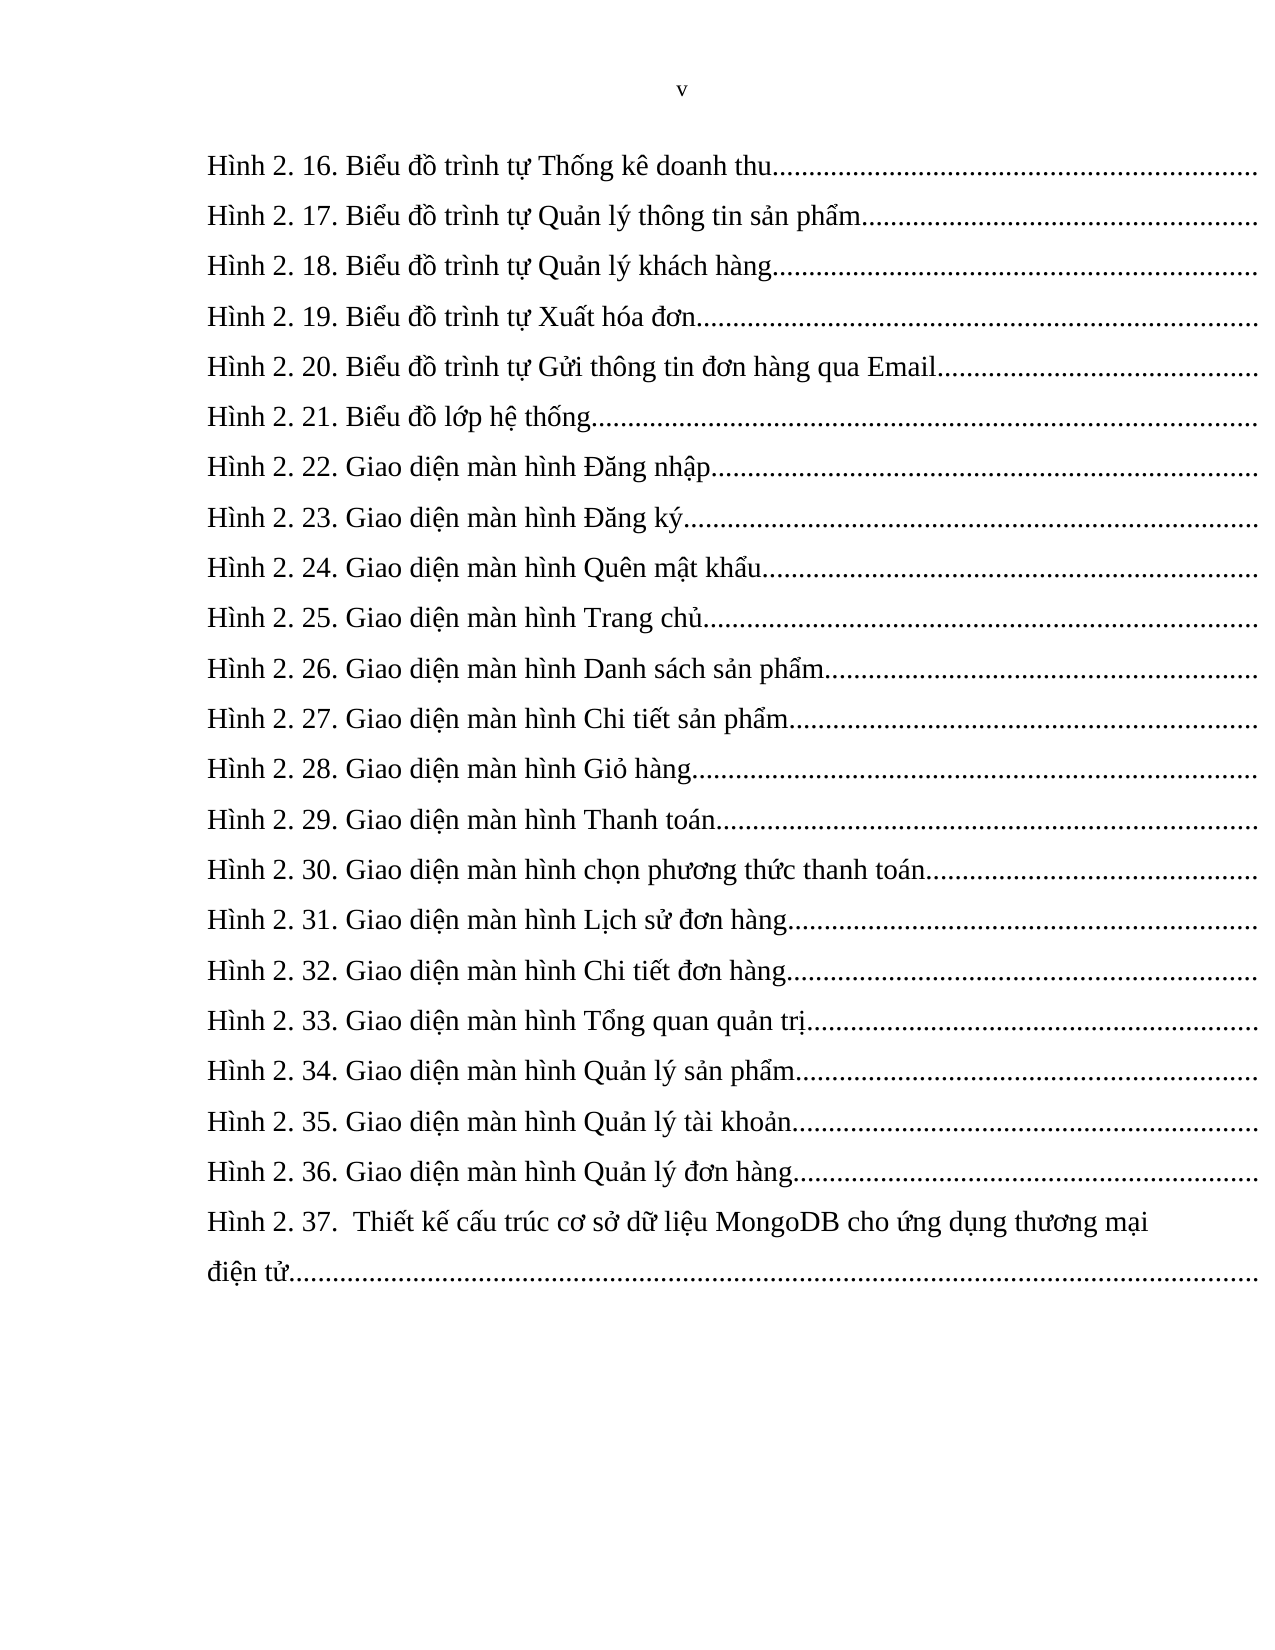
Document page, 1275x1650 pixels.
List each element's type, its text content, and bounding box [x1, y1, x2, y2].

text Hình 2. 26. Giao diện màn hình Danh sách sản phẩm 67 [207, 651, 1157, 684]
text Hình 2. 24. Giao diện màn hình Quên mật khẩu 65 [207, 550, 1157, 584]
text Hình 2. 20. Biểu đồ trình tự Gửi thông tin đơn hàng qua Email 61 [207, 349, 1157, 382]
text Hình 2. 30. Giao diện màn hình chọn phương thức thanh toán 71 [207, 852, 1157, 886]
text Hình 2. 31. Giao diện màn hình Lịch sử đơn hàng 72 [207, 902, 1157, 936]
text Hình 2. 17. Biểu đồ trình tự Quản lý thông tin sản phẩm 53 [207, 198, 1157, 232]
text Hình 2. 21. Biểu đồ lớp hệ thống 62 [207, 399, 1157, 433]
text Hình 2. 18. Biểu đồ trình tự Quản lý khách hàng 56 [207, 248, 1157, 282]
text Hình 2. 33. Giao diện màn hình Tổng quan quản trị 74 [207, 1003, 1157, 1037]
text Hình 2. 35. Giao diện màn hình Quản lý tài khoản 75 [207, 1104, 1157, 1137]
text Hình 2. 22. Giao diện màn hình Đăng nhập 63 [207, 449, 1157, 483]
text Hình 2. 16. Biểu đồ trình tự Thống kê doanh thu 48 [207, 148, 1157, 181]
text Hình 2. 28. Giao diện màn hình Giỏ hàng 69 [207, 751, 1157, 785]
text Hình 2. 32. Giao diện màn hình Chi tiết đơn hàng 73 [207, 953, 1157, 986]
text Hình 2. 25. Giao diện màn hình Trang chủ 66 [207, 601, 1157, 634]
text Hình 2. 19. Biểu đồ trình tự Xuất hóa đơn 59 [207, 299, 1157, 332]
text Hình 2. 37. Thiết kế cấu trúc cơ sở dữ liệu MongoDB cho ứng dụng thương mại điện tử 77 [207, 1204, 1157, 1288]
text Hình 2. 27. Giao diện màn hình Chi tiết sản phẩm 68 [207, 701, 1157, 735]
text Hình 2. 36. Giao diện màn hình Quản lý đơn hàng 76 [207, 1154, 1157, 1187]
text Hình 2. 23. Giao diện màn hình Đăng ký 64 [207, 500, 1157, 533]
text Hình 2. 29. Giao diện màn hình Thanh toán 70 [207, 802, 1157, 835]
text Hình 2. 34. Giao diện màn hình Quản lý sản phẩm 75 [207, 1053, 1157, 1087]
